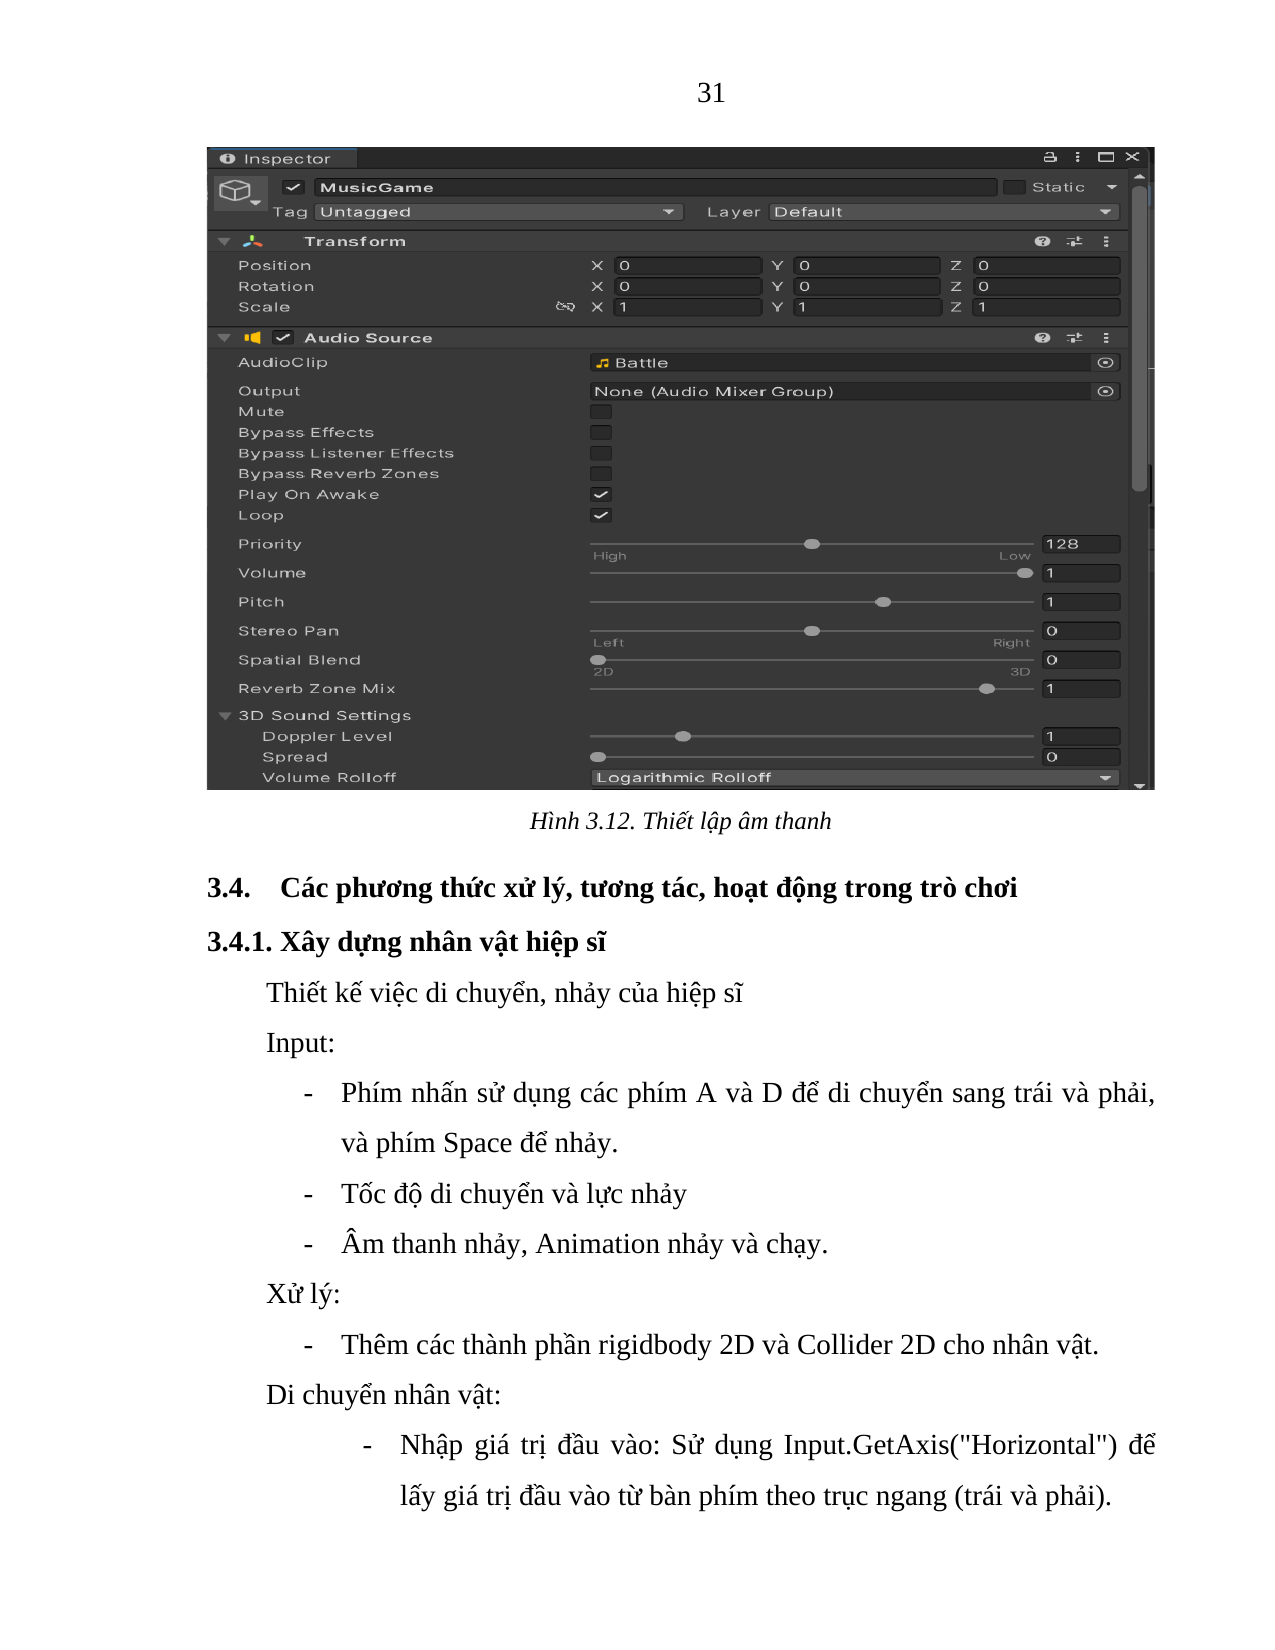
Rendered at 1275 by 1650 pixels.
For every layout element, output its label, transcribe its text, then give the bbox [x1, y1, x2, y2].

text Hình 3.12. Thiết lập âm thanh [207, 806, 1157, 835]
list Âm thanh nhảy, Animation nhảy và chạy. [303, 1226, 1157, 1260]
subtitle 3.4.1. Xây dựng nhân vật hiệp sĩ [207, 924, 1157, 958]
text Xử lý: [207, 1277, 1157, 1310]
list Phím nhấn sử dụng các phím A và D để di chuyển sang trái và phải, và phím Space để nhảy. [303, 1075, 1157, 1159]
text Input: [207, 1025, 1157, 1058]
list Tốc độ di chuyển và lực nhảy [303, 1176, 1157, 1209]
list Nhập giá trị đầu vào: Sử dụng Input.GetAxis("Horizontal") để lấy giá trị đầu vào từ bàn phím theo trục ngang (trái và phải). [362, 1427, 1157, 1511]
picture [206, 147, 1155, 790]
subtitle 3.4. Các phương thức xử lý, tương tác, hoạt động trong trò chơi [207, 870, 1157, 903]
text Thiết kế việc di chuyển, nhảy của hiệp sĩ [207, 975, 1157, 1008]
text Di chuyển nhân vật: [207, 1377, 1157, 1411]
list Thêm các thành phần rigidbody 2D và Collider 2D cho nhân vật. [303, 1327, 1157, 1360]
